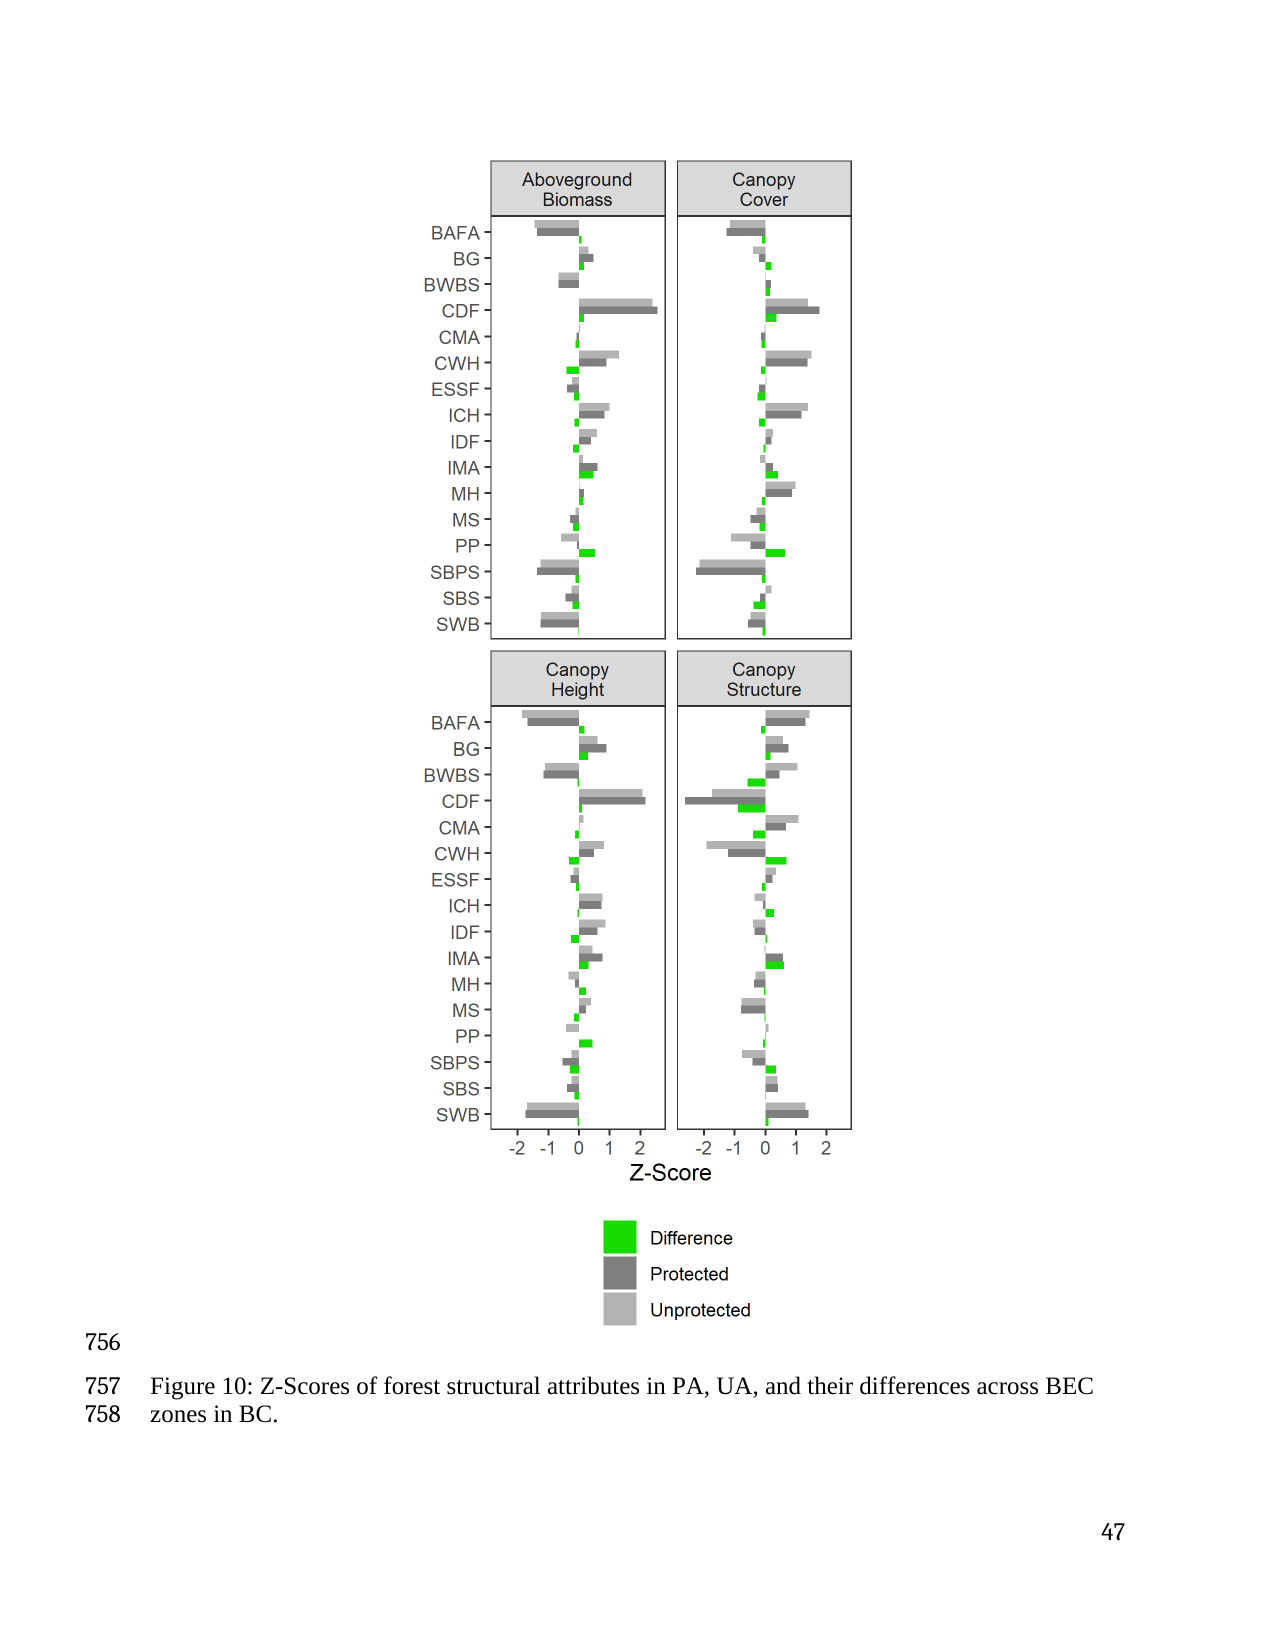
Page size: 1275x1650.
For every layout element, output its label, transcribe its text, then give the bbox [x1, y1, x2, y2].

text Figure 10: Z-Scores of forest structural attributes in PA, UA, and their differences across BEC zones in BC. [150, 1371, 1125, 1428]
picture [412, 150, 863, 1350]
